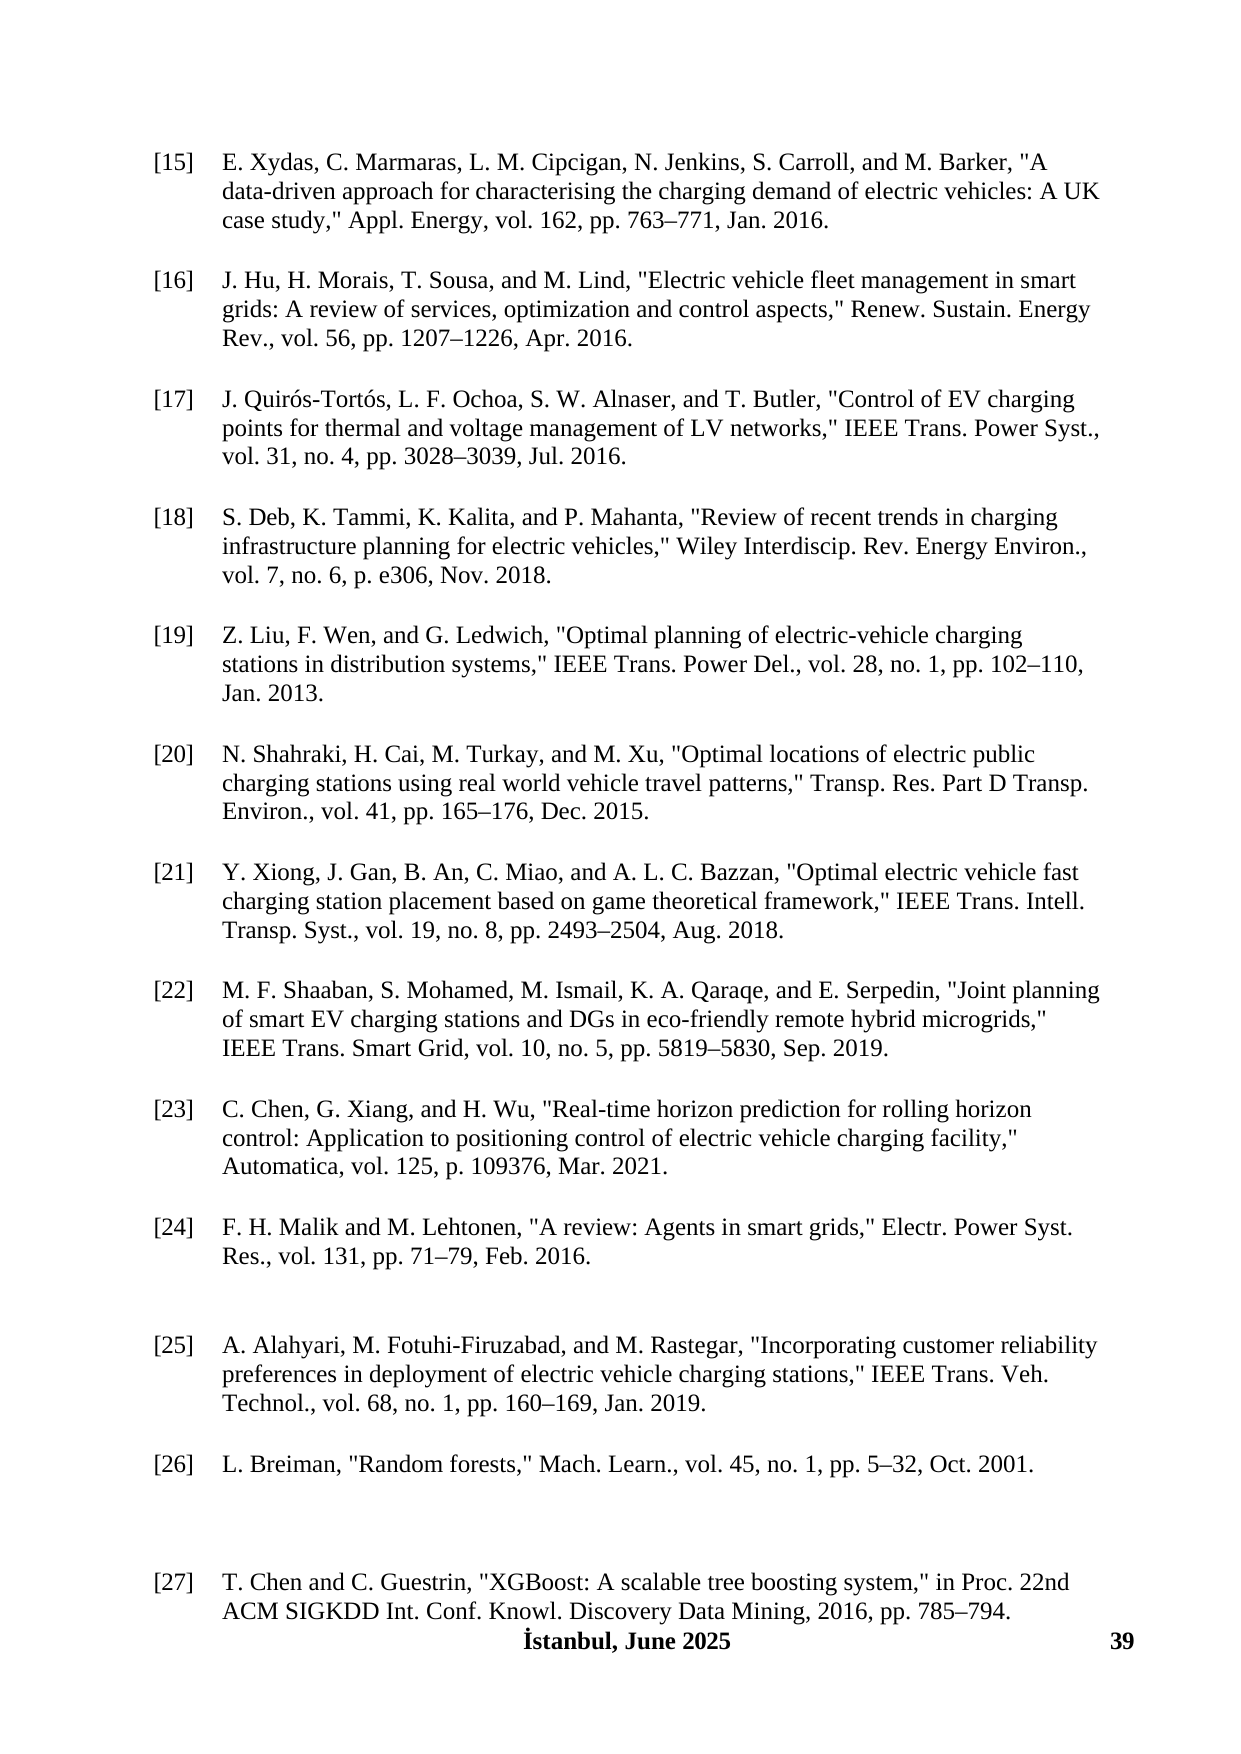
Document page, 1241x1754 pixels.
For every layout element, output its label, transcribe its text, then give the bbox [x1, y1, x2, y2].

table_cell [18] [148, 493, 207, 611]
table_cell T. Chen and C. Guestrin, "XGBoost: A scalable tree boosting system," in Proc. 22nd ACM SIGKDD Int. Conf. Knowl. Discovery Data Mining, 2016, pp. 785–794. [207, 1558, 1122, 1629]
table_cell E. Xydas, C. Marmaras, L. M. Cipcigan, N. Jenkins, S. Carroll, and M. Barker, "A data-driven approach for characterising the charging demand of electric vehicles: A UK case study," Appl. Energy, vol. 162, pp. 763–771, Jan. 2016. [207, 138, 1122, 256]
table_cell [17] [148, 374, 207, 492]
table_cell [22] [148, 966, 207, 1084]
table_cell S. Deb, K. Tammi, K. Kalita, and P. Mahanta, "Review of recent trends in charging infrastructure planning for electric vehicles," Wiley Interdiscip. Rev. Energy Environ., vol. 7, no. 6, p. e306, Nov. 2018. [207, 493, 1122, 611]
table_cell [26] [148, 1439, 207, 1557]
table_cell Y. Xiong, J. Gan, B. An, C. Miao, and A. L. C. Bazzan, "Optimal electric vehicle fast charging station placement based on game theoretical framework," IEEE Trans. Intell. Transp. Syst., vol. 19, no. 8, pp. 2493–2504, Aug. 2018. [207, 848, 1122, 966]
table_cell Z. Liu, F. Wen, and G. Ledwich, "Optimal planning of electric-vehicle charging stations in distribution systems," IEEE Trans. Power Del., vol. 28, no. 1, pp. 102–110, Jan. 2013. [207, 611, 1122, 729]
table_cell [24] [148, 1203, 207, 1321]
table_cell J. Quirós-Tortós, L. F. Ochoa, S. W. Alnaser, and T. Butler, "Control of EV charging points for thermal and voltage management of LV networks," IEEE Trans. Power Syst., vol. 31, no. 4, pp. 3028–3039, Jul. 2016. [207, 374, 1122, 492]
table_cell L. Breiman, "Random forests," Mach. Learn., vol. 45, no. 1, pp. 5–32, Oct. 2001. [207, 1439, 1122, 1557]
table_cell [20] [148, 729, 207, 847]
table_cell N. Shahraki, H. Cai, M. Turkay, and M. Xu, "Optimal locations of electric public charging stations using real world vehicle travel patterns," Transp. Res. Part D Transp. Environ., vol. 41, pp. 165–176, Dec. 2015. [207, 729, 1122, 847]
table_cell M. F. Shaaban, S. Mohamed, M. Ismail, K. A. Qaraqe, and E. Serpedin, "Joint planning of smart EV charging stations and DGs in eco-friendly remote hybrid microgrids," IEEE Trans. Smart Grid, vol. 10, no. 5, pp. 5819–5830, Sep. 2019. [207, 966, 1122, 1084]
table_cell [23] [148, 1084, 207, 1202]
table_cell [15] [148, 138, 207, 256]
table_cell [19] [148, 611, 207, 729]
table_cell F. H. Malik and M. Lehtonen, "A review: Agents in smart grids," Electr. Power Syst. Res., vol. 131, pp. 71–79, Feb. 2016. [207, 1203, 1122, 1321]
table_cell [25] [148, 1321, 207, 1439]
table_cell [27] [148, 1558, 207, 1629]
table_cell [21] [148, 848, 207, 966]
table_cell [16] [148, 256, 207, 374]
table_cell J. Hu, H. Morais, T. Sousa, and M. Lind, "Electric vehicle fleet management in smart grids: A review of services, optimization and control aspects," Renew. Sustain. Energy Rev., vol. 56, pp. 1207–1226, Apr. 2016. [207, 256, 1122, 374]
table_cell A. Alahyari, M. Fotuhi-Firuzabad, and M. Rastegar, "Incorporating customer reliability preferences in deployment of electric vehicle charging stations," IEEE Trans. Veh. Technol., vol. 68, no. 1, pp. 160–169, Jan. 2019. [207, 1321, 1122, 1439]
table_cell C. Chen, G. Xiang, and H. Wu, "Real-time horizon prediction for rolling horizon control: Application to positioning control of electric vehicle charging facility," Automatica, vol. 125, p. 109376, Mar. 2021. [207, 1084, 1122, 1202]
